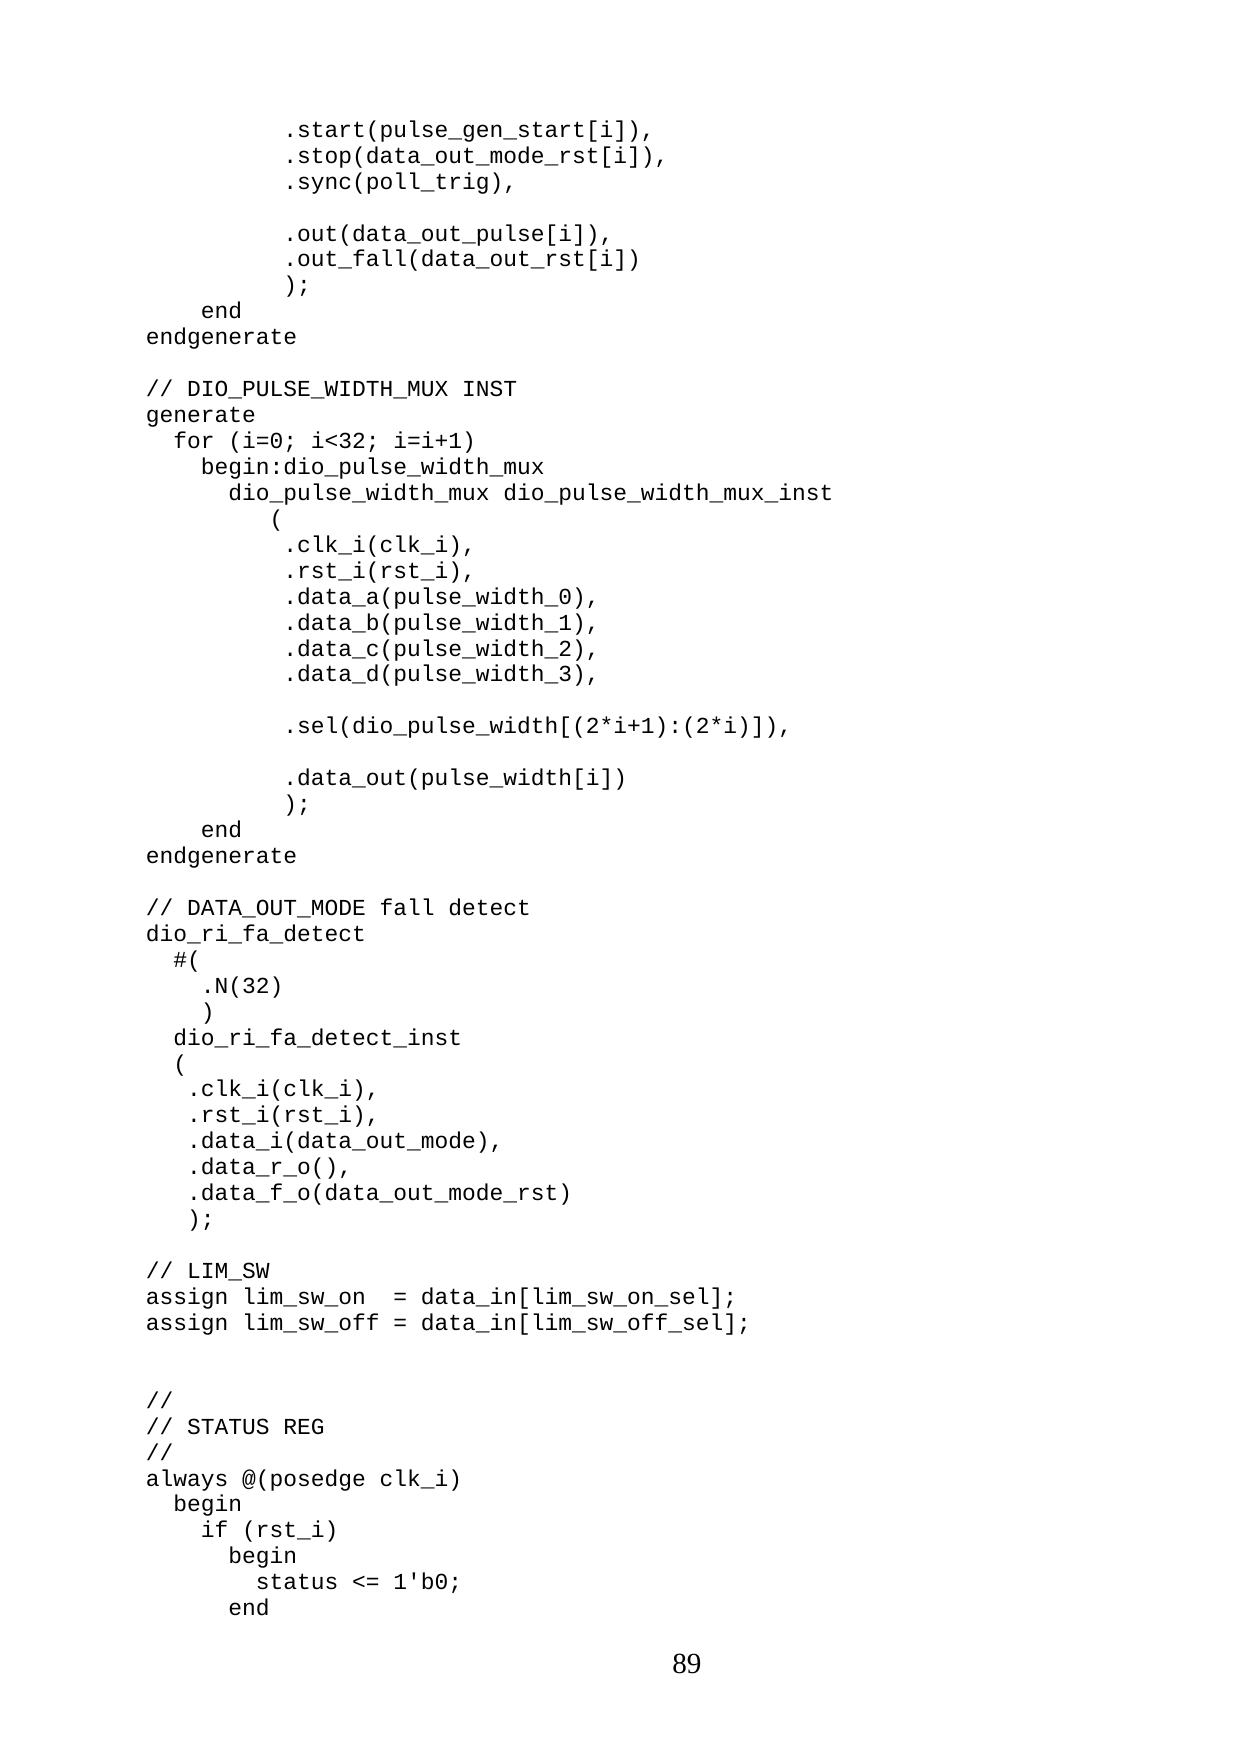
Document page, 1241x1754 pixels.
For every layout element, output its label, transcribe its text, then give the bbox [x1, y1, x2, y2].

text // DIO_PULSE_WIDTH_MUX INST [118, 377, 1181, 403]
text .data_r_o(), [118, 1156, 1181, 1182]
text .data_out(pulse_width[i]) [118, 767, 1181, 792]
text status <= 1'b0; [118, 1571, 1181, 1597]
text .start(pulse_gen_start[i]), [118, 118, 1181, 144]
text // [118, 1389, 1181, 1415]
text // DATA_OUT_MODE fall detect [118, 896, 1181, 922]
text for (i=0; i<32; i=i+1) [118, 429, 1181, 455]
text .sync(poll_trig), [118, 170, 1181, 196]
text // [118, 1441, 1181, 1467]
text ( [118, 507, 1181, 533]
text .data_b(pulse_width_1), [118, 611, 1181, 637]
text dio_ri_fa_detect_inst [118, 1026, 1181, 1052]
text end [118, 300, 1181, 326]
text .data_f_o(data_out_mode_rst) [118, 1182, 1181, 1207]
text .N(32) [118, 974, 1181, 1000]
text // LIM_SW [118, 1259, 1181, 1285]
text ( [118, 1052, 1181, 1078]
text .data_i(data_out_mode), [118, 1130, 1181, 1156]
text .data_d(pulse_width_3), [118, 663, 1181, 689]
text .data_a(pulse_width_0), [118, 585, 1181, 611]
text .rst_i(rst_i), [118, 1104, 1181, 1130]
text endgenerate [118, 844, 1181, 870]
text .clk_i(clk_i), [118, 1078, 1181, 1104]
text .out_fall(data_out_rst[i]) [118, 248, 1181, 274]
text always @(posedge clk_i) [118, 1467, 1181, 1493]
text .rst_i(rst_i), [118, 559, 1181, 585]
text #( [118, 948, 1181, 974]
text ); [118, 792, 1181, 818]
text ); [118, 1207, 1181, 1233]
text dio_pulse_width_mux dio_pulse_width_mux_inst [118, 481, 1181, 507]
text dio_ri_fa_detect [118, 922, 1181, 948]
text end [118, 818, 1181, 844]
text ); [118, 274, 1181, 300]
text begin:dio_pulse_width_mux [118, 455, 1181, 481]
text .stop(data_out_mode_rst[i]), [118, 144, 1181, 170]
text ) [118, 1000, 1181, 1026]
text endgenerate [118, 326, 1181, 352]
text if (rst_i) [118, 1519, 1181, 1545]
text begin [118, 1493, 1181, 1519]
text .clk_i(clk_i), [118, 533, 1181, 559]
text generate [118, 403, 1181, 429]
text assign lim_sw_off = data_in[lim_sw_off_sel]; [118, 1311, 1181, 1337]
text end [118, 1597, 1181, 1622]
text begin [118, 1545, 1181, 1571]
text assign lim_sw_on = data_in[lim_sw_on_sel]; [118, 1285, 1181, 1311]
text // STATUS REG [118, 1415, 1181, 1441]
text .data_c(pulse_width_2), [118, 637, 1181, 663]
text .sel(dio_pulse_width[(2*i+1):(2*i)]), [118, 715, 1181, 741]
text .out(data_out_pulse[i]), [118, 222, 1181, 248]
